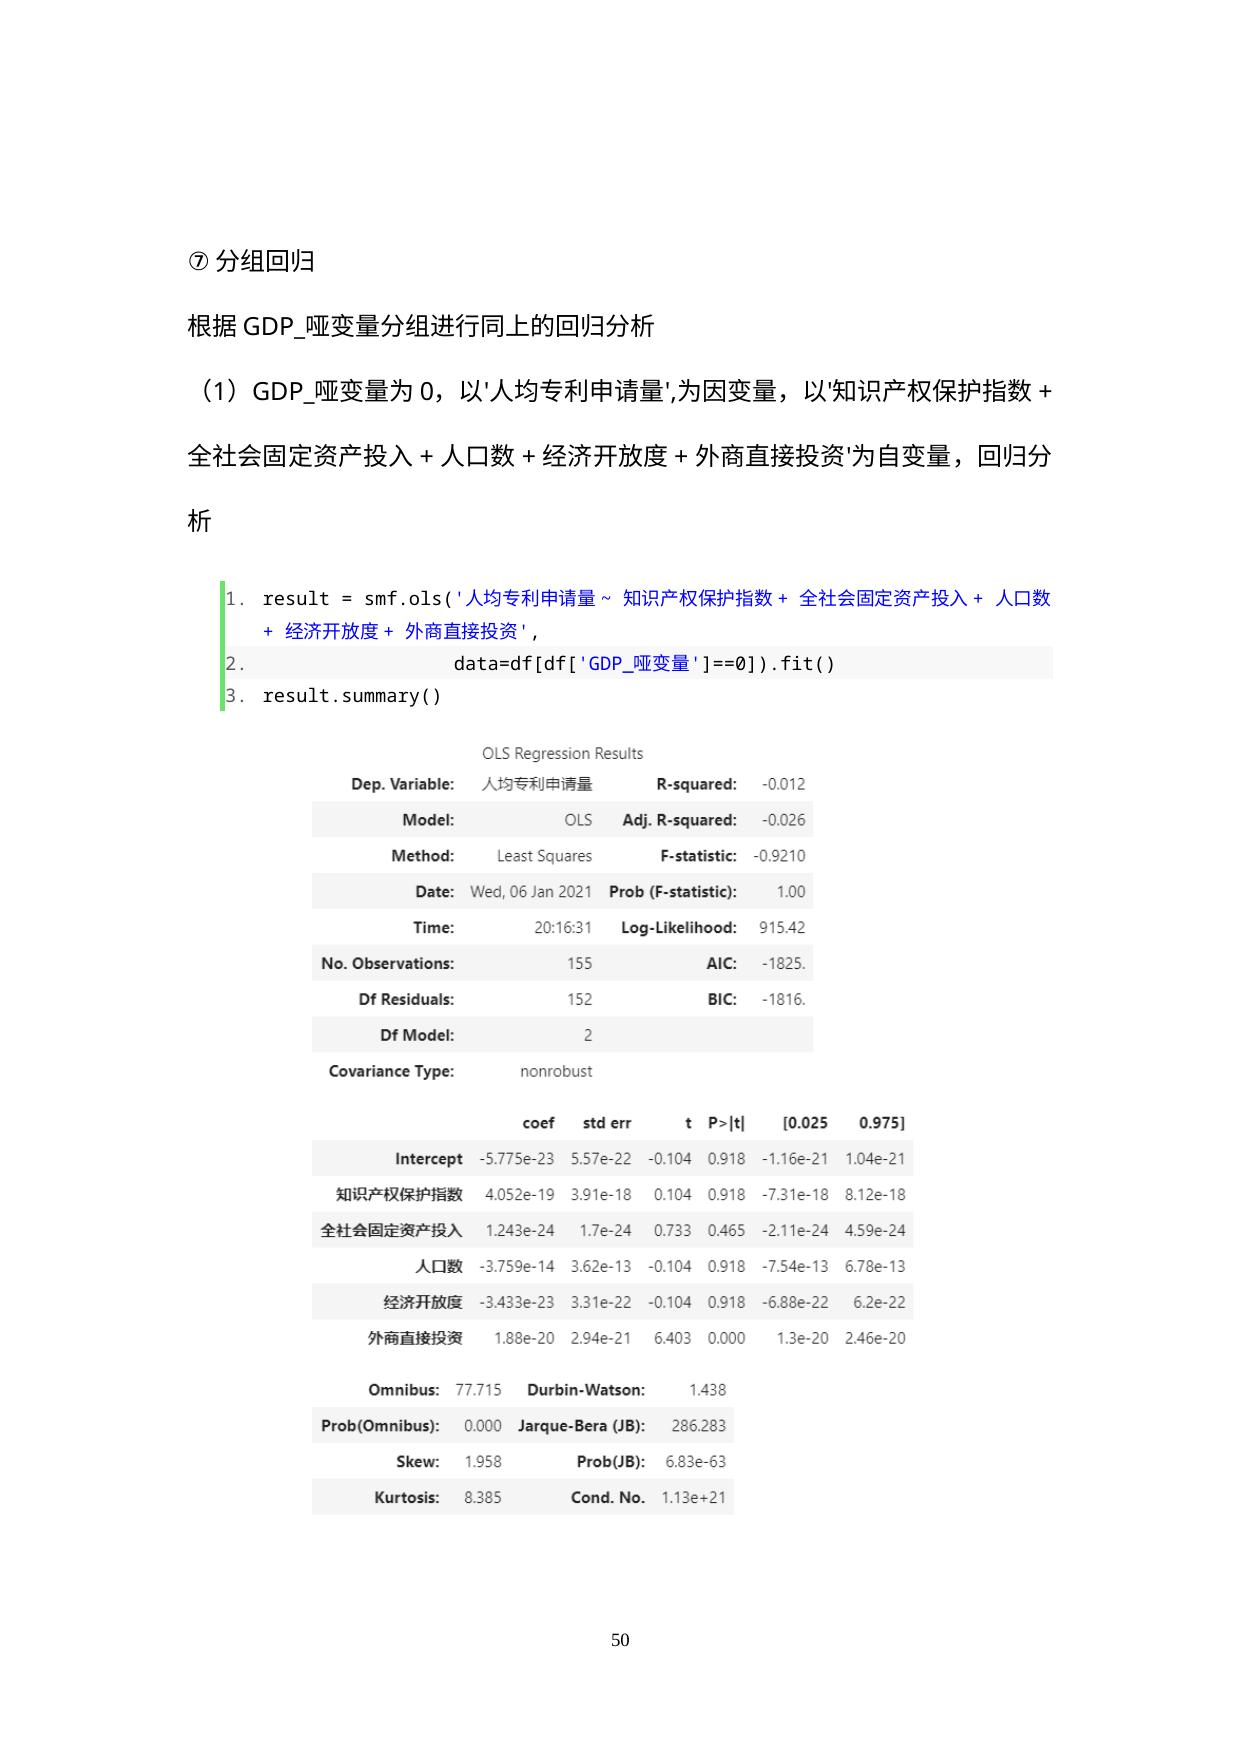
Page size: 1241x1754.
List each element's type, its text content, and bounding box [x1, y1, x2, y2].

picture [310, 740, 928, 1520]
list result = smf.ols('人均专利申请量 ~ 知识产权保护指数 + 全社会固定资产投入 + 人口数 + 经济开放度 + 外商直接投资', [225, 581, 1053, 646]
list result.summary() [225, 679, 1053, 711]
text ⑦分组回归 [187, 227, 1053, 292]
list data=df[df['GDP_哑变量']==0]).fit() [225, 646, 1053, 679]
text （1）GDP_哑变量为0，以'人均专利申请量',为因变量，以'知识产权保护指数 + 全社会固定资产投入 + 人口数 + 经济开放度 + 外商直接投资'为自变量，回归分析 [187, 357, 1053, 552]
text 根据GDP_哑变量分组进行同上的回归分析 [187, 292, 1053, 357]
